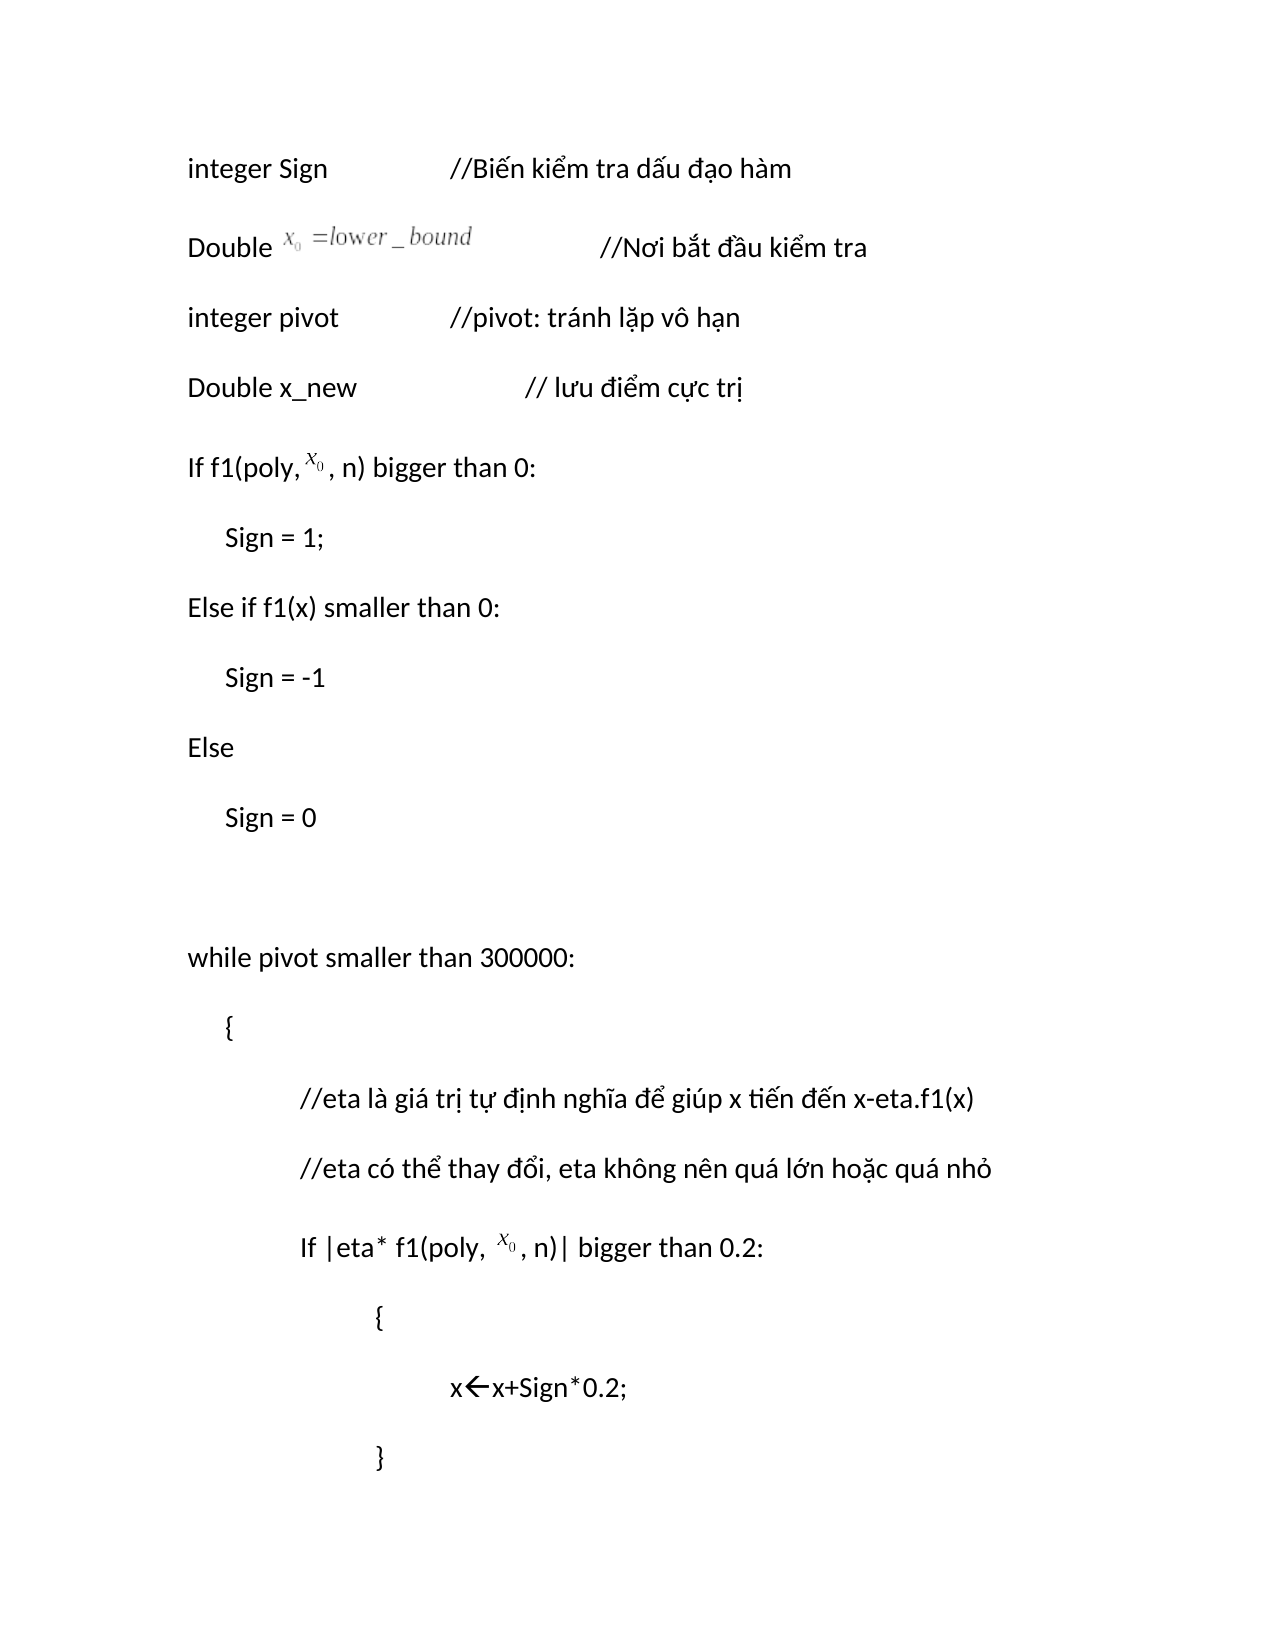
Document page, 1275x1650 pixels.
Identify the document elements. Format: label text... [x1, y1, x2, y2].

text //eta là giá trị tự định nghĩa để giúp x tiến đến x-eta.f1(x) [187, 1080, 1125, 1115]
text Sign = -1 [187, 659, 1125, 695]
text Else [187, 729, 1125, 765]
text { [150, 1299, 1125, 1335]
text { [187, 1009, 1125, 1045]
text //eta có thể thay đổi, eta không nên quá lớn hoặc quá nhỏ [187, 1150, 1125, 1185]
text Sign = 0 [187, 799, 1125, 835]
text xx+Sign*0.2; [150, 1369, 1125, 1405]
text If |eta* f1(poly, , n)| bigger than 0.2: [150, 1220, 1125, 1265]
text integer pivot //pivot: tránh lặp vô hạn [187, 299, 1125, 335]
text Double //Nơi bắt đầu kiểm tra [187, 220, 1125, 265]
text } [150, 1439, 1125, 1475]
text integer Sign //Biến kiểm tra dấu đạo hàm [187, 150, 1125, 186]
text Else if f1(x) smaller than 0: [187, 589, 1125, 624]
text If f1(poly,, n) bigger than 0: [187, 439, 1125, 484]
text while pivot smaller than 300000: [187, 939, 1125, 975]
text Sign = 1; [187, 519, 1125, 554]
text Double x_new // lưu điểm cực trị [187, 369, 1125, 405]
